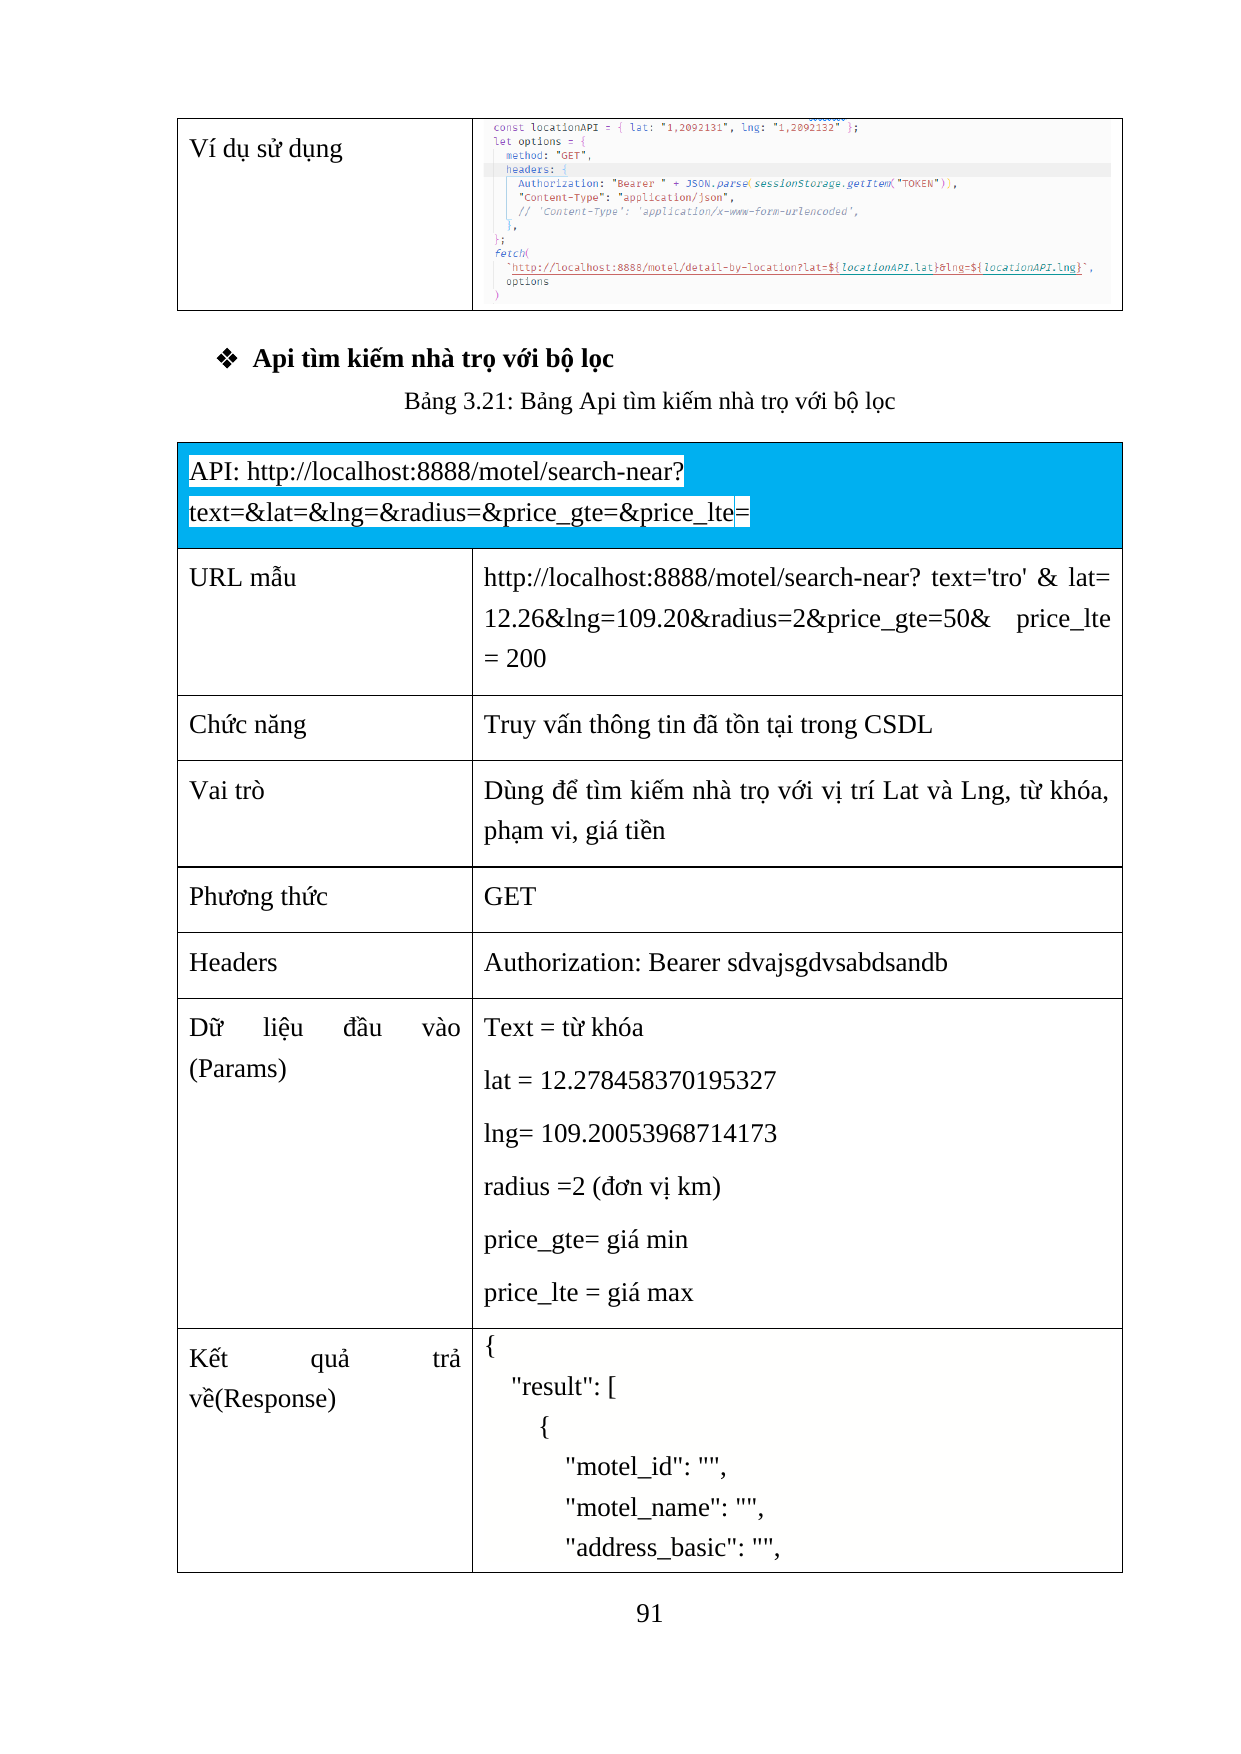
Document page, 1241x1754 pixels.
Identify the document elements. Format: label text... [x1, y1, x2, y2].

table_cell http://localhost:8888/motel/search-near? text='tro' & lat= 12.26&lng=109.20&radius=2&price_gte=50& price_lte = 200 [473, 549, 1122, 694]
table_cell Dữ liệu đầu vào (Params) [178, 999, 472, 1328]
table_cell Dùng để tìm kiếm nhà trọ với vị trí Lat và Lng, từ khóa, phạm vi, giá tiền [473, 761, 1122, 866]
picture [483, 119, 1111, 304]
text Bảng 3.21: Bảng Api tìm kiếm nhà trọ với bộ lọc [177, 386, 1122, 415]
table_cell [473, 1329, 1122, 1572]
table_cell [473, 119, 1122, 310]
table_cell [178, 1329, 472, 1572]
table_cell Text = từ khóa lat = 12.278458370195327 lng= 109.20053968714173 radius =2 (đơn vị km) price_gte= giá min price_lte = giá max [473, 999, 1122, 1328]
table_cell Authorization: Bearer sdvajsgdvsabdsandb [473, 933, 1122, 998]
table_cell Phương thức [178, 868, 472, 932]
table_cell Chức năng [178, 696, 472, 760]
table_cell Vai trò [178, 761, 472, 866]
table_cell GET [473, 868, 1122, 932]
table_header API: http://localhost:8888/motel/search-near?text=&lat=&lng=&radius=&price_gte=&price_lte= [178, 443, 1122, 548]
list Api tìm kiếm nhà trọ với bộ lọc [215, 342, 1122, 374]
table_cell Truy vấn thông tin đã tồn tại trong CSDL [473, 696, 1122, 760]
table_cell URL mẫu [178, 549, 472, 694]
table_cell Ví dụ sử dụng [178, 119, 472, 310]
table_cell Headers [178, 933, 472, 998]
